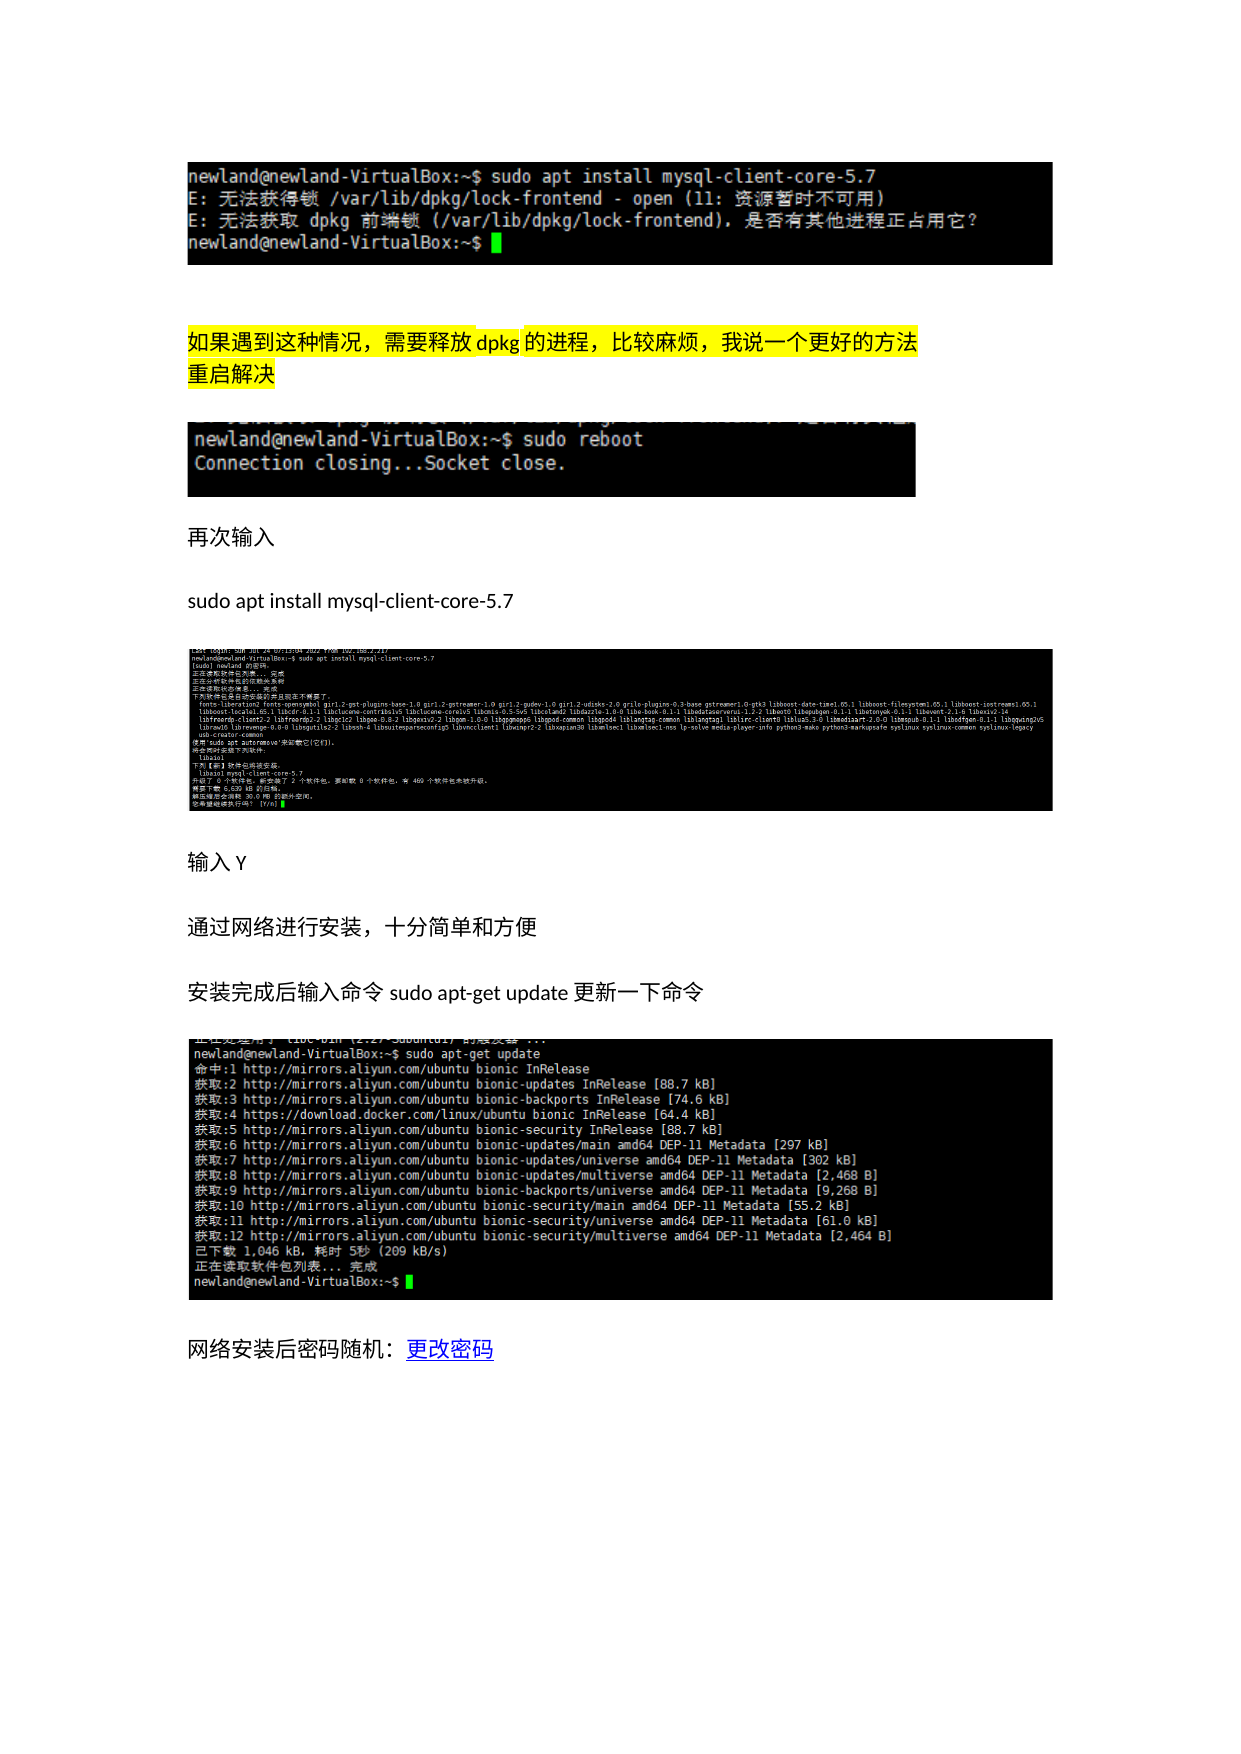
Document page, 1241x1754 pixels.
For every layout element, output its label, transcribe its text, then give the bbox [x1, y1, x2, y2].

text 网络安装后密码随机：更改密码 [187, 1332, 1053, 1364]
text 再次输入 [187, 519, 1053, 552]
picture [187, 649, 1053, 811]
text sudo apt install mysql-client-core-5.7 [187, 584, 1053, 617]
picture [187, 1039, 1053, 1300]
text 输入Y [187, 844, 1053, 877]
text 安装完成后输入命令 sudo apt-get update 更新一下命令 [187, 974, 1053, 1007]
picture [187, 422, 916, 497]
text 通过网络进行安装，十分简单和方便 [187, 909, 1053, 942]
picture [187, 162, 1053, 265]
text 重启解决 [187, 357, 1053, 389]
text 如果遇到这种情况，需要释放dpkg的进程，比较麻烦，我说一个更好的方法 [187, 324, 1053, 357]
